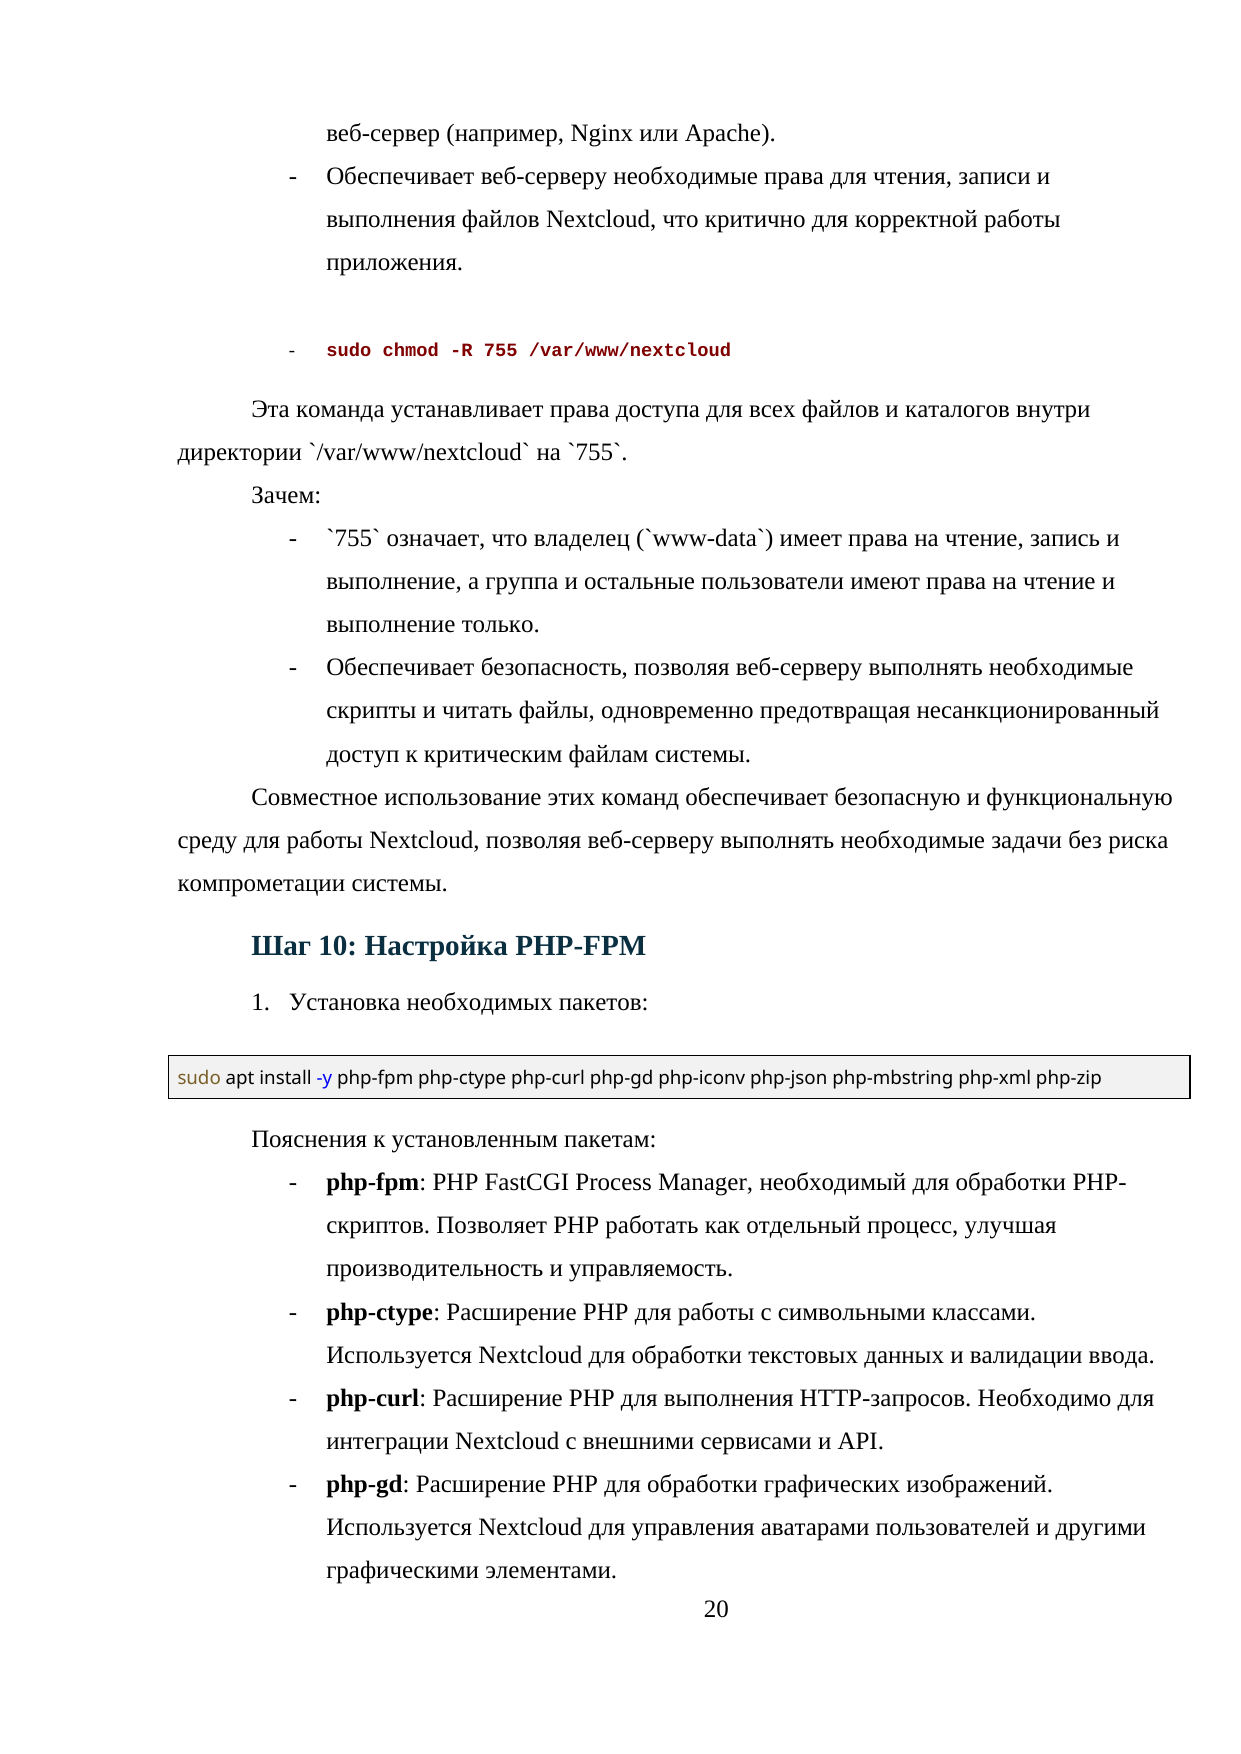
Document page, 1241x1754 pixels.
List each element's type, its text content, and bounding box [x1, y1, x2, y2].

text Зачем: [177, 480, 1181, 509]
list php-curl: Расширение PHP для выполнения HTTP-запросов. Необходимо для интеграции Nextcloud с внешними сервисами и API. [288, 1383, 1181, 1455]
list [288, 118, 1181, 147]
list sudo chmod -R 755 /var/www/nextcloud [288, 334, 1181, 362]
list php-ctype: Расширение PHP для работы с символьными классами. Используется Nextcloud для обработки текстовых данных и валидации ввода. [288, 1297, 1181, 1368]
list Установка необходимых пакетов: [251, 987, 1181, 1015]
list `755` означает, что владелец (`www-data`) имеет права на чтение, запись и выполнение, а группа и остальные пользователи имеют права на чтение и выполнение только. [288, 523, 1181, 638]
list php-gd: Расширение PHP для обработки графических изображений. Используется Nextcloud для управления аватарами пользователей и другими графическими элементами. [288, 1469, 1181, 1584]
subtitle Шаг 10: Настройка PHP-FPM [177, 928, 1181, 961]
list Обеспечивает безопасность, позволяя веб-серверу выполнять необходимые скрипты и читать файлы, одновременно предотвращая несанкционированный доступ к критическим файлам системы. [288, 652, 1181, 767]
text Совместное использование этих команд обеспечивает безопасную и функциональную среду для работы Nextcloud, позволяя веб-серверу выполнять необходимые задачи без риска компрометации системы. [177, 782, 1181, 897]
text Эта команда устанавливает права доступа для всех файлов и каталогов внутри директории `/var/www/nextcloud` на `755`. [177, 394, 1181, 466]
list php-fpm: PHP FastCGI Process Manager, необходимый для обработки PHP-скриптов. Позволяет PHP работать как отдельный процесс, улучшая производительность и управляемость. [288, 1167, 1181, 1282]
text Пояснения к установленным пакетам: [177, 1124, 1181, 1153]
list Обеспечивает веб-серверу необходимые права для чтения, записи и выполнения файлов Nextcloud, что критично для корректной работы приложения. [288, 161, 1181, 276]
text sudo apt install -y php-fpm php-ctype php-curl php-gd php-iconv php-json php-mbstring php-xml php-zip [169, 1056, 1189, 1098]
